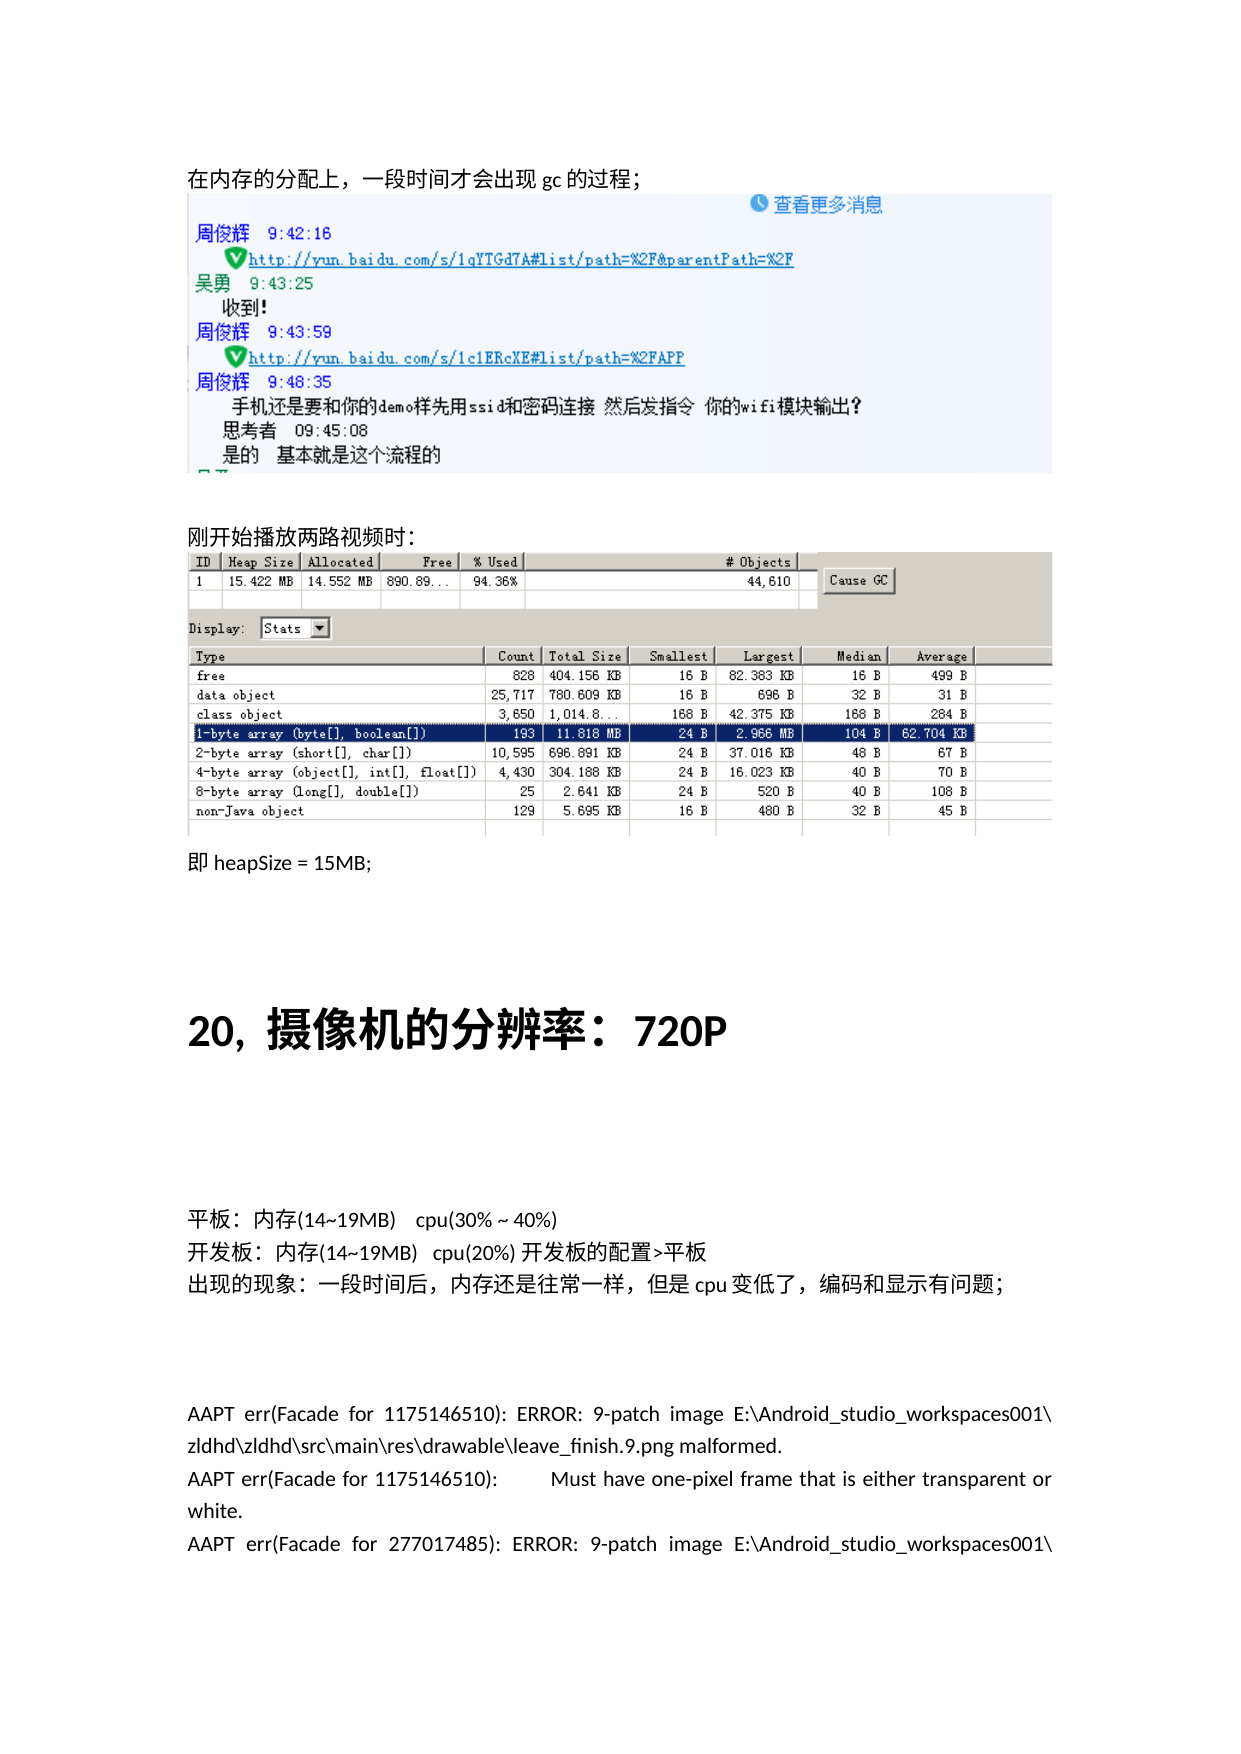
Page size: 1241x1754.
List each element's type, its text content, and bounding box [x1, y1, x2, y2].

text 开发板：内存(14~19MB) cpu(20%) 开发板的配置>平板 [187, 1234, 1053, 1267]
text 即heapSize = 15MB; [187, 844, 1053, 877]
text 在内存的分配上，一段时间才会出现gc的过程； [187, 162, 1053, 194]
picture [187, 552, 1053, 836]
text 平板：内存(14~19MB) cpu(30% ~ 40%) [187, 1202, 1053, 1234]
text AAPT err(Facade for 1175146510): ERROR: 9-patch image E:\Android_studio_workspaces001\zldhd\zldhd\src\main\res\drawable\leave_finish.9.png malformed. [187, 1397, 1053, 1462]
subtitle 20, 摄像机的分辨率：720P [187, 977, 1053, 1075]
text 刚开始播放两路视频时： [187, 519, 1053, 552]
text 出现的现象：一段时间后，内存还是往常一样，但是cpu变低了，编码和显示有问题； [187, 1267, 1053, 1299]
text AAPT err(Facade for 1175146510): Must have one-pixel frame that is either transparent or white. [187, 1462, 1053, 1527]
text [187, 1527, 1053, 1559]
picture [187, 194, 1052, 473]
